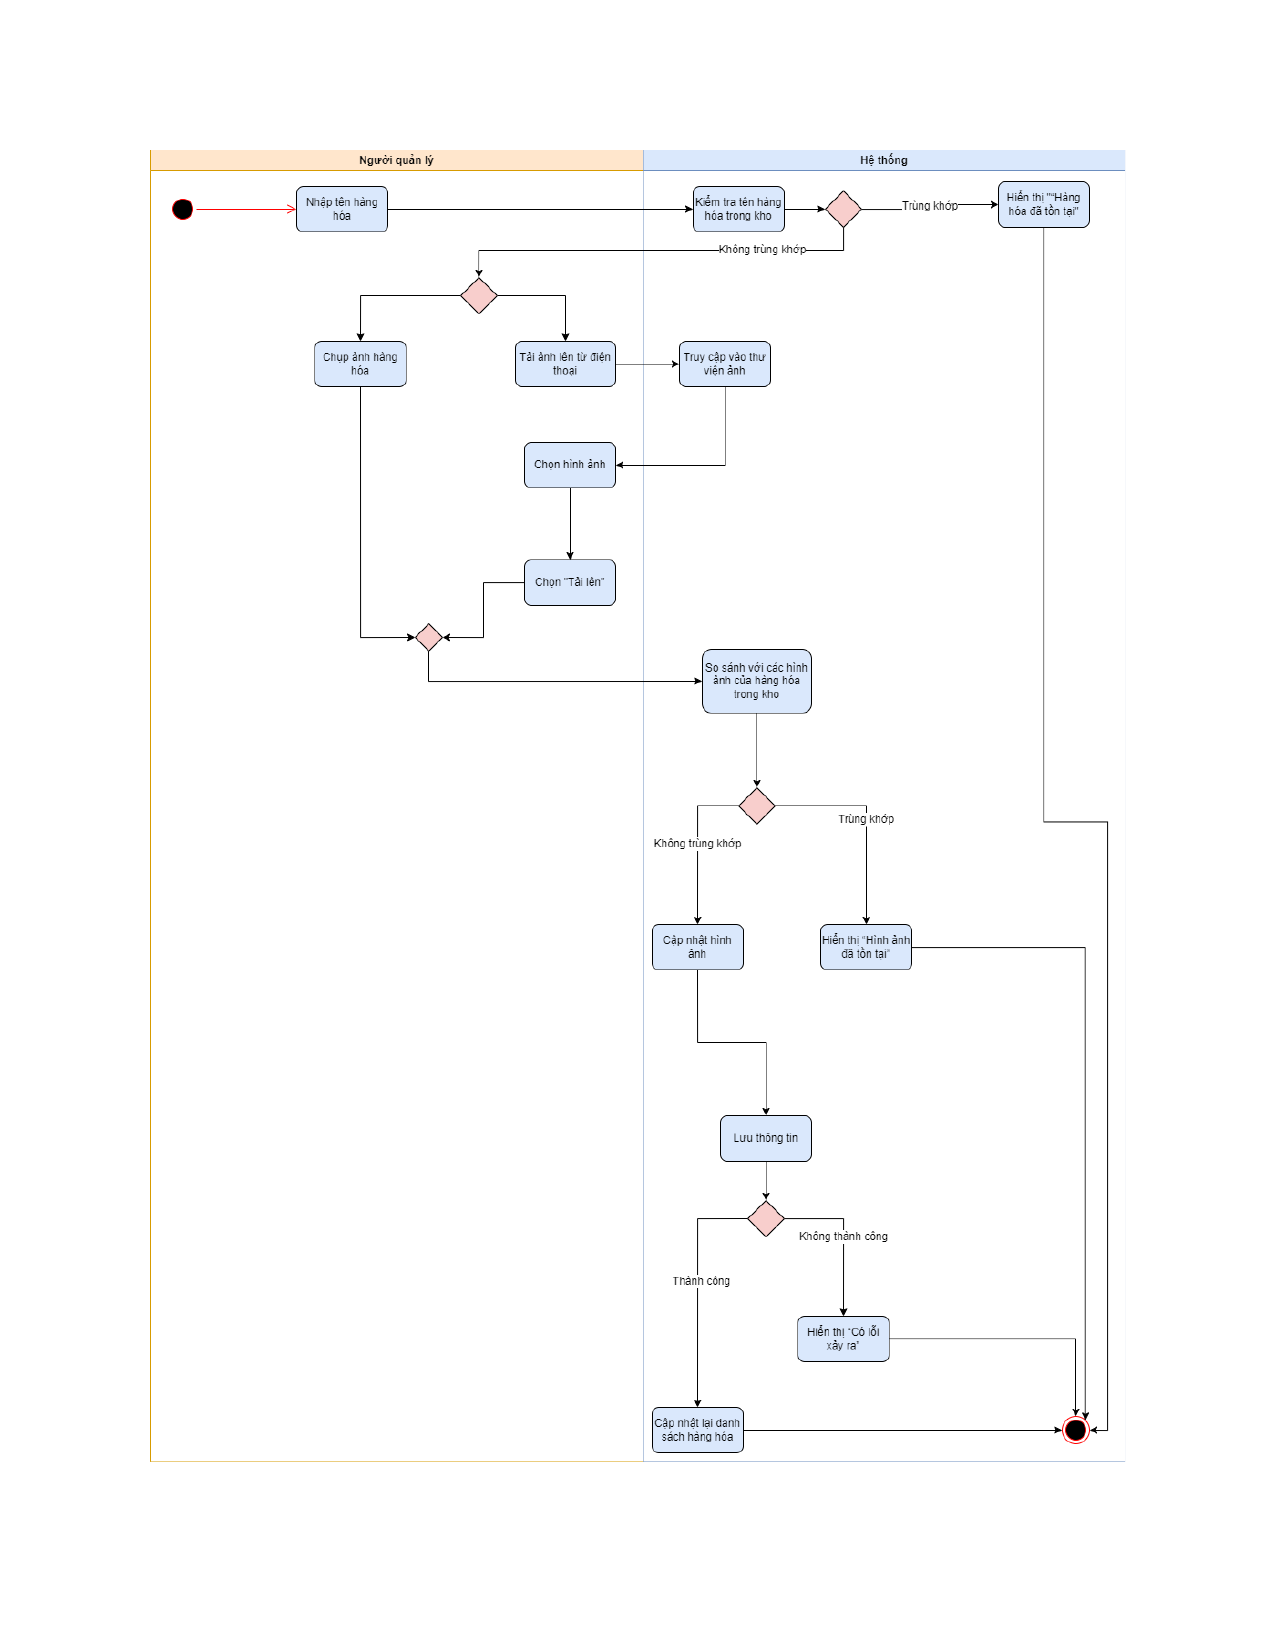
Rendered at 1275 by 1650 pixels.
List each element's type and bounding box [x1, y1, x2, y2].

picture [150, 150, 1125, 1462]
